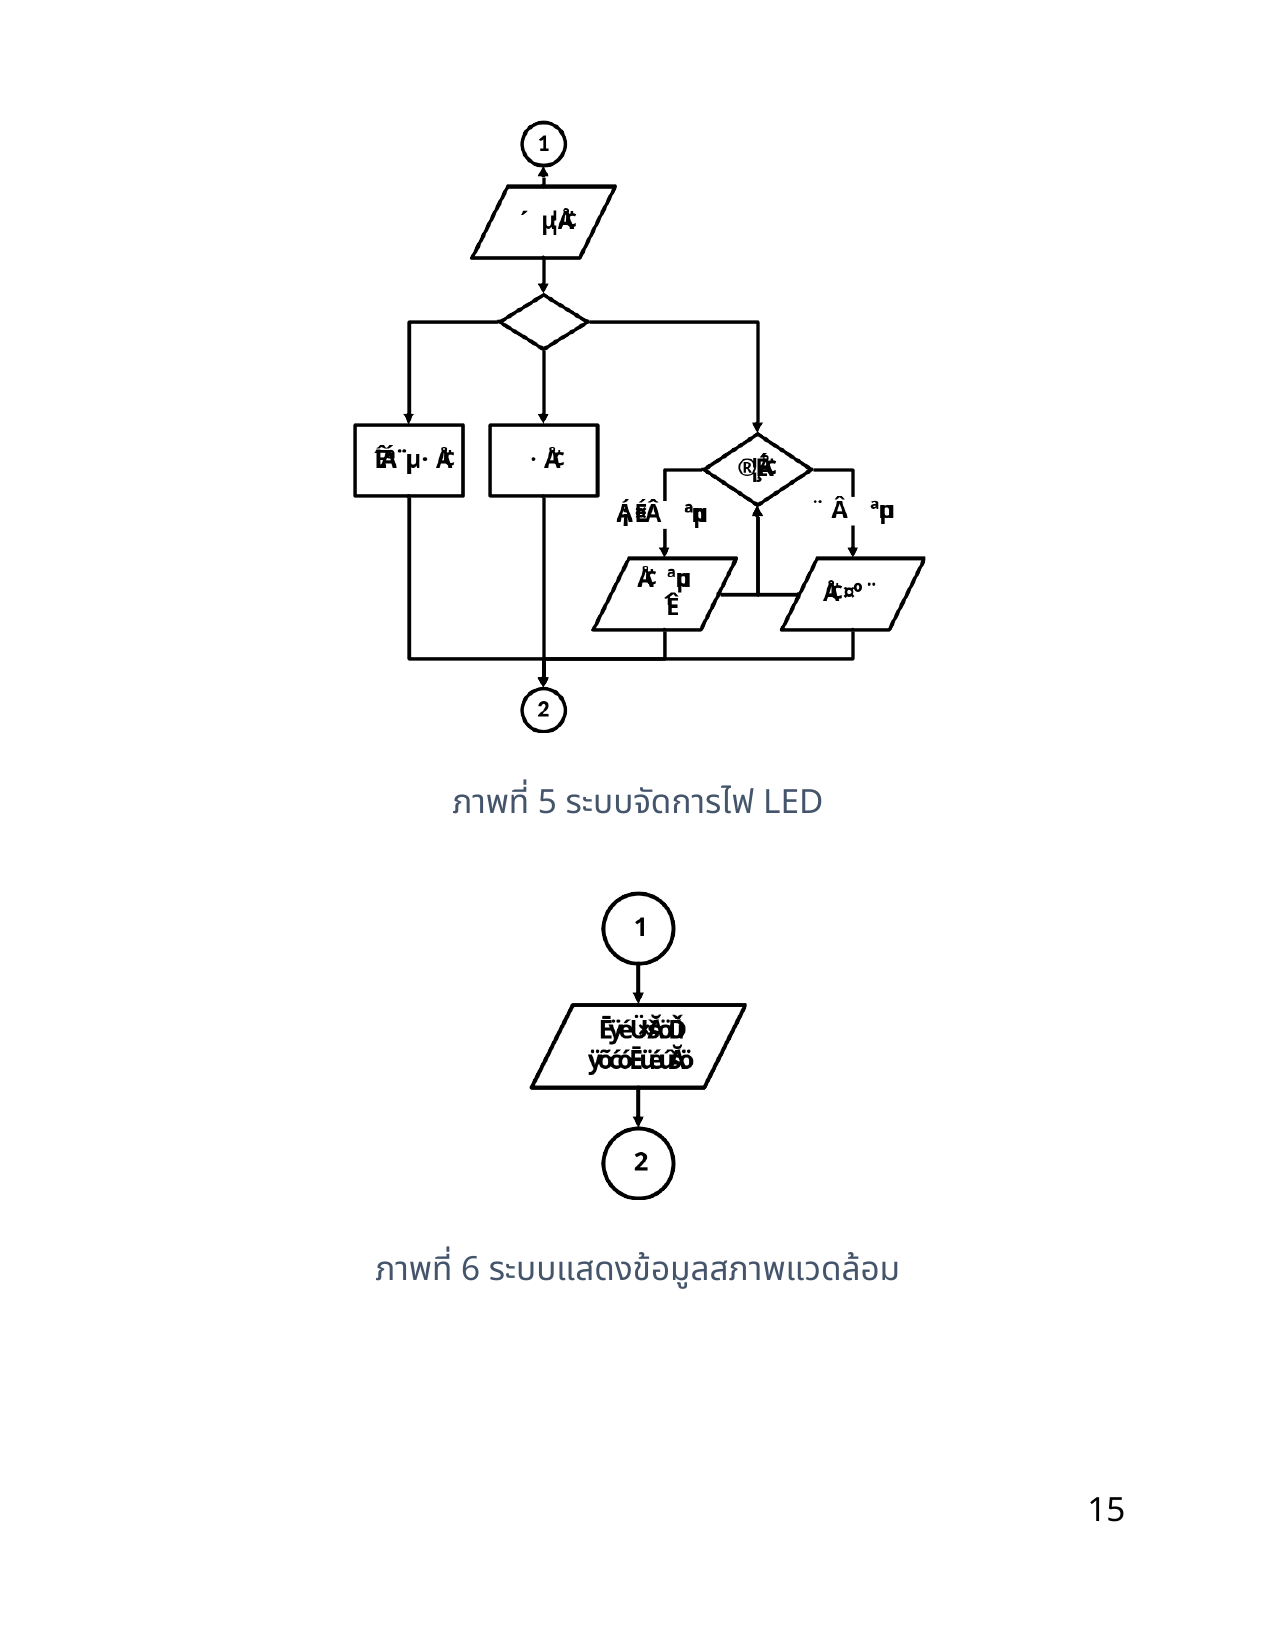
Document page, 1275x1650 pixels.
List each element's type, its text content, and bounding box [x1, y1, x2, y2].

text ภาพที่ 5 ระบบจัดการไฟ LED [150, 778, 1125, 828]
text ภาพที่ 6 ระบบแสดงข้อมูลสภาพแวดล้อม [150, 1245, 1125, 1295]
